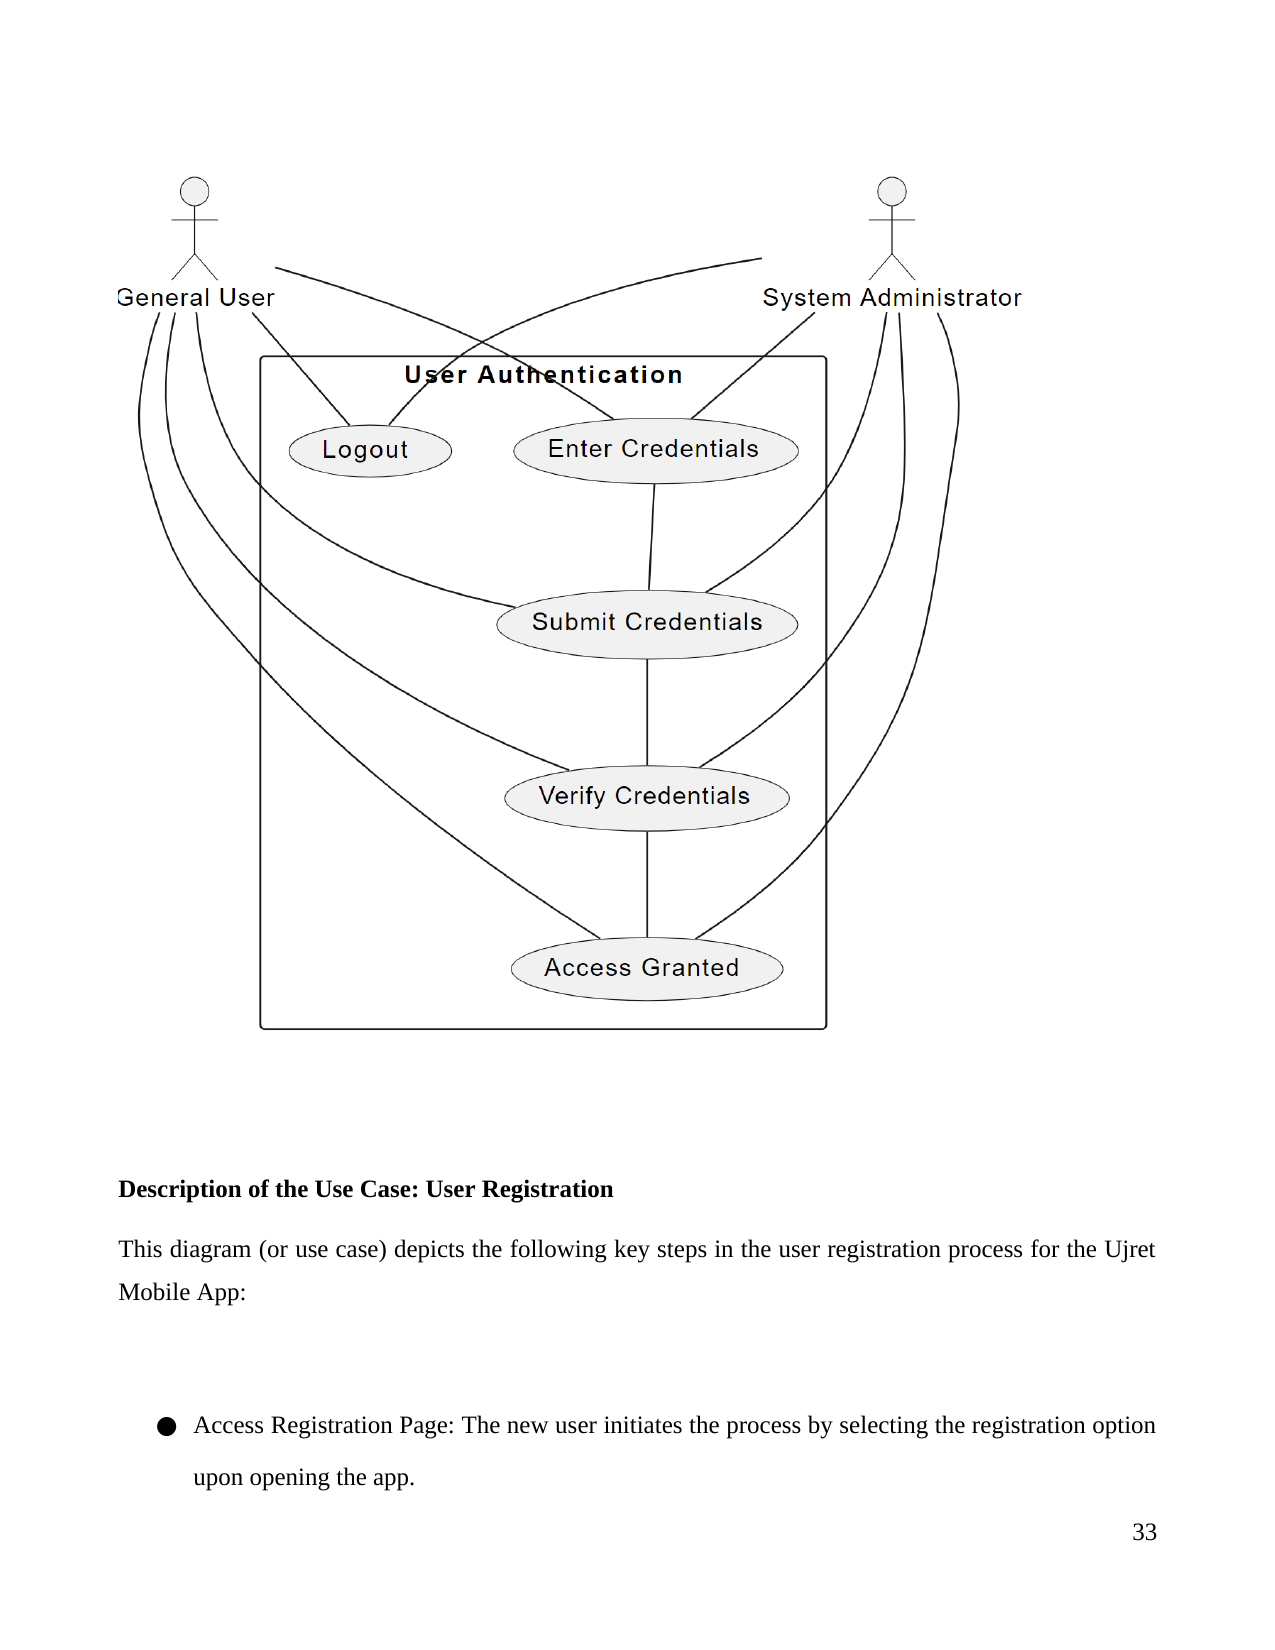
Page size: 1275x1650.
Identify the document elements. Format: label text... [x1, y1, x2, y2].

picture [118, 168, 1050, 1143]
text This diagram (or use case) depicts the following key steps in the user registration process for the Ujret Mobile App: [118, 1234, 1157, 1306]
text Description of the Use Case: User Registration [118, 1174, 1157, 1203]
list Access Registration Page: The new user initiates the process by selecting the registration option upon opening the app. [156, 1397, 1157, 1491]
